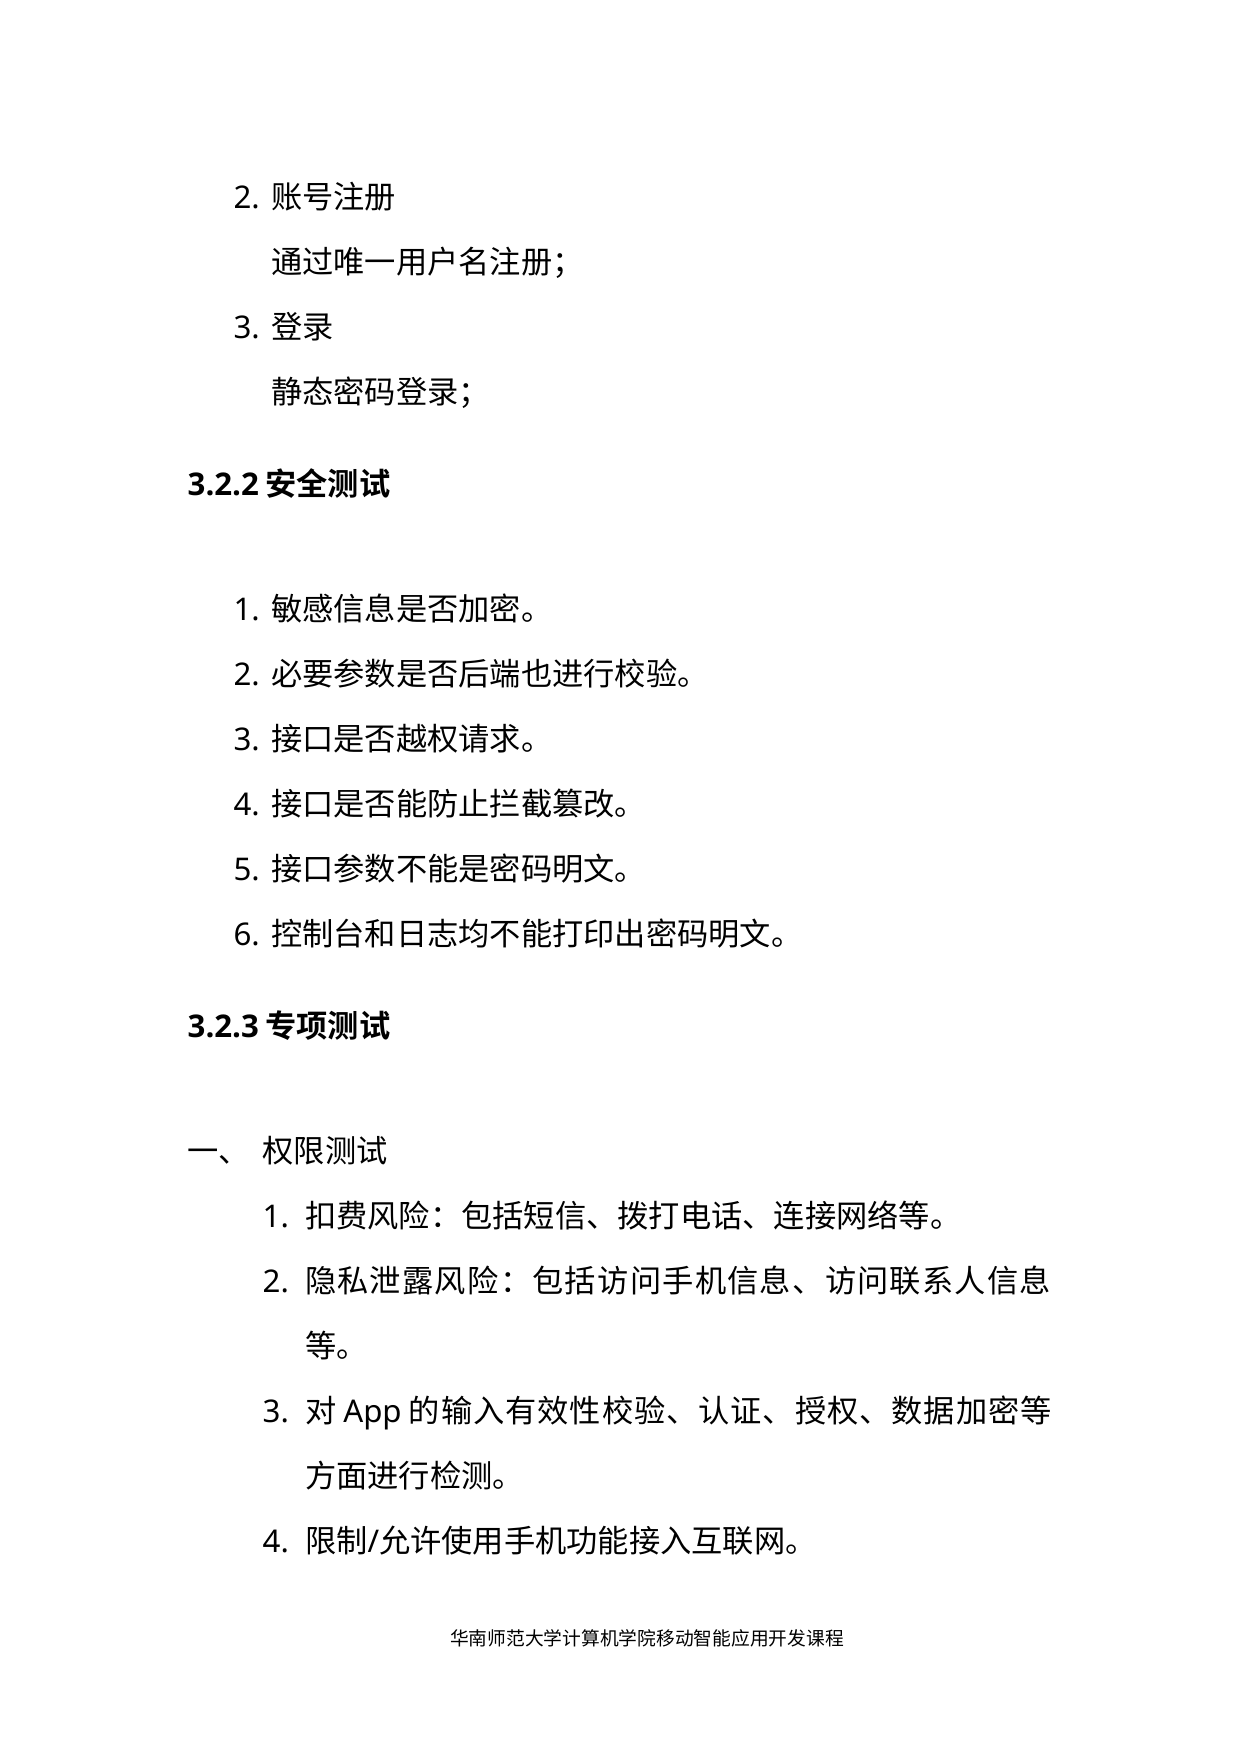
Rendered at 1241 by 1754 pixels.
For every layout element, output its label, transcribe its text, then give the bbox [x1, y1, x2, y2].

list 静态密码登录； [271, 357, 1053, 422]
list 隐私泄露风险：包括访问手机信息、访问联系人信息等。 [262, 1247, 1053, 1377]
subtitle 3.2.3专项测试 [187, 991, 1053, 1056]
list 限制/允许使用手机功能接入互联网。 [262, 1507, 1053, 1572]
list 敏感信息是否加密。 [233, 574, 1053, 639]
list 接口是否能防止拦截篡改。 [233, 769, 1053, 834]
list 扣费风险：包括短信、拨打电话、连接网络等。 [262, 1182, 1053, 1247]
list 接口参数不能是密码明文。 [233, 834, 1053, 899]
list 对App的输入有效性校验、认证、授权、数据加密等方面进行检测。 [262, 1377, 1053, 1507]
list 权限测试 [187, 1117, 1053, 1182]
subtitle 3.2.2安全测试 [187, 449, 1053, 514]
list 通过唯一用户名注册； [271, 227, 1053, 292]
list 账号注册 [233, 162, 1053, 227]
list 接口是否越权请求。 [233, 704, 1053, 769]
list 必要参数是否后端也进行校验。 [233, 639, 1053, 704]
list 控制台和日志均不能打印出密码明文。 [233, 899, 1053, 964]
list 登录 [233, 292, 1053, 357]
